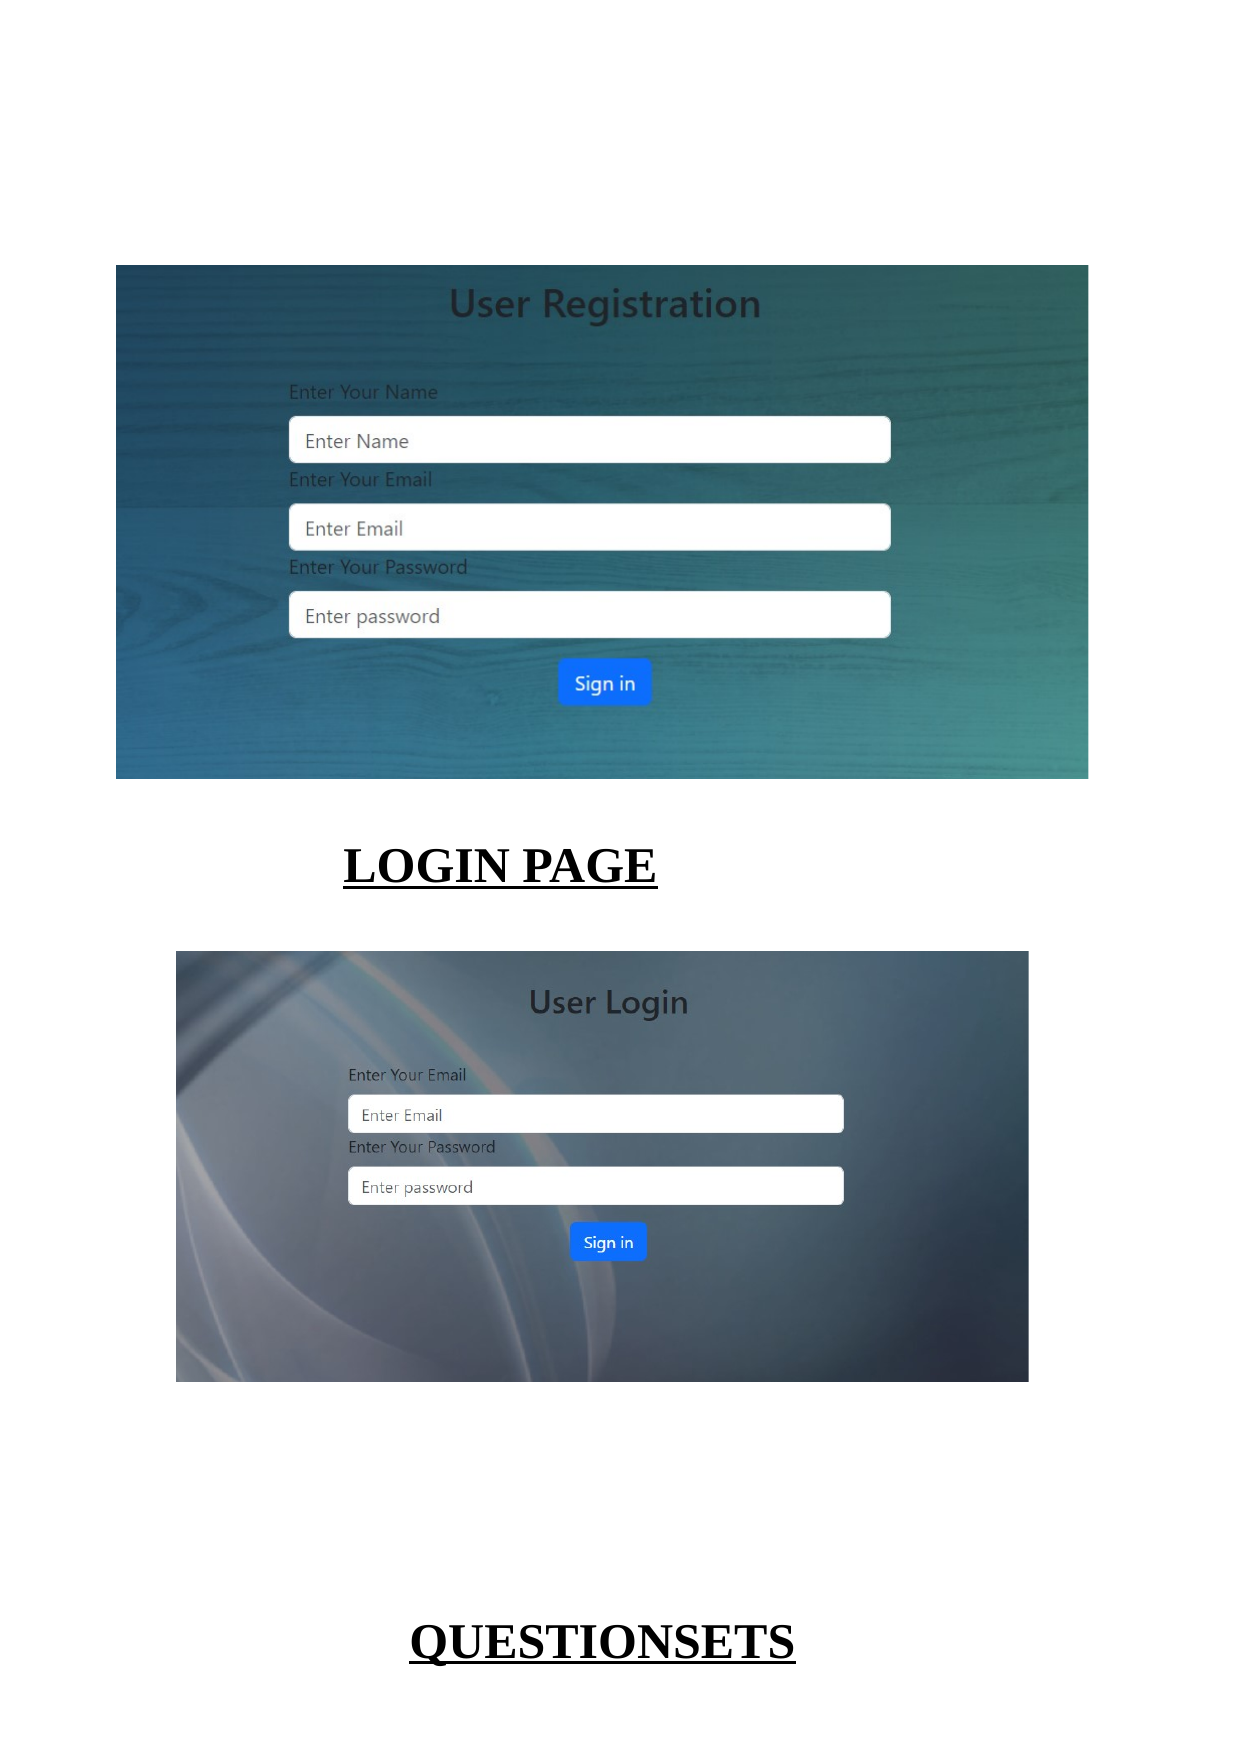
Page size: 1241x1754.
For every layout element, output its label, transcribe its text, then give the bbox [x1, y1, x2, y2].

list QUESTIONSETS [114, 1612, 1090, 1669]
picture [176, 951, 1029, 1382]
picture [116, 265, 1089, 779]
text LOGIN PAGE [268, 836, 1090, 894]
